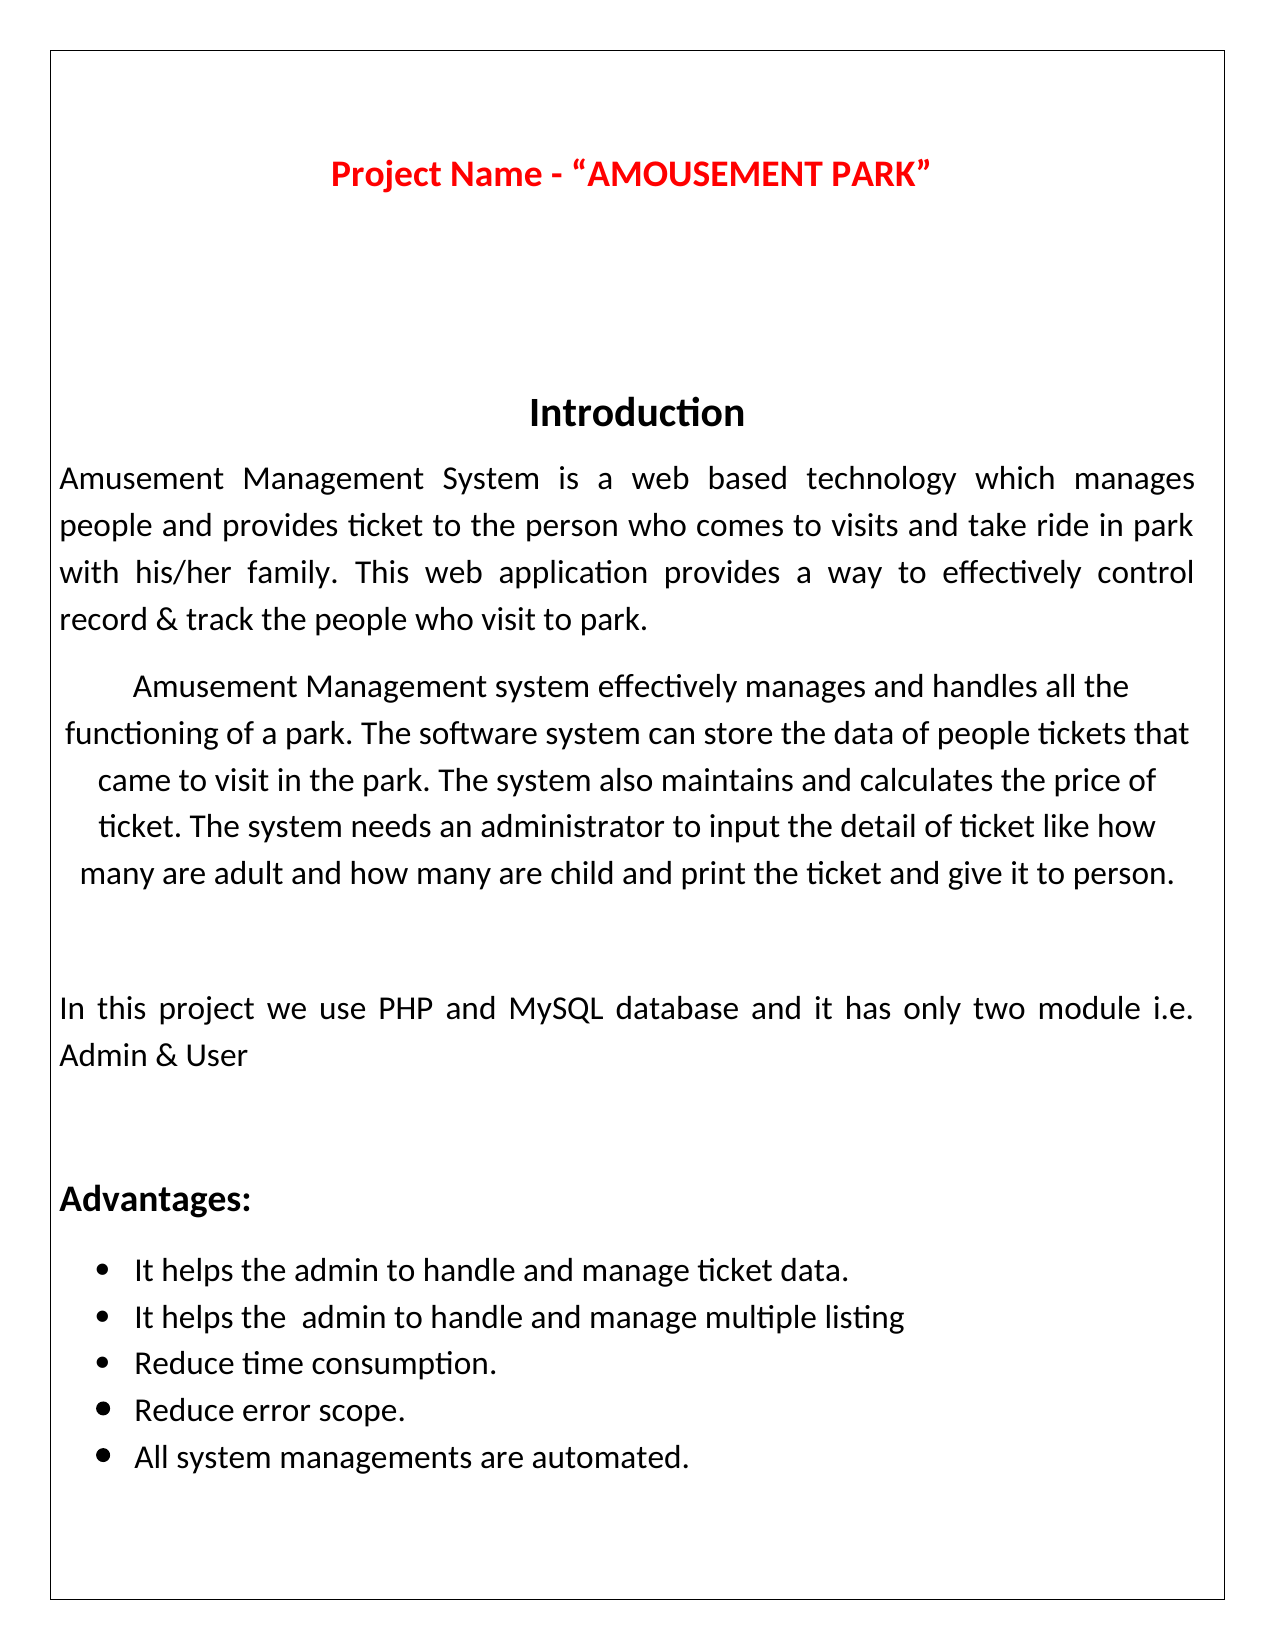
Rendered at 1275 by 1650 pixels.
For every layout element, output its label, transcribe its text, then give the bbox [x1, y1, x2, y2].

text Amusement Management System is a web based technology which manages people and provides ticket to the person who comes to visits and take ride in park with his/her family. This web application provides a way to effectively control record & track the people who visit to park. [59, 457, 1196, 638]
text Project Name - “AMOUSEMENT PARK” [59, 150, 1196, 196]
text Advantages: [59, 1175, 1196, 1221]
text In this project we use PHP and MySQL database and it has only two module i.e. Admin & User [59, 1028, 1196, 1075]
text Introduction [59, 386, 1196, 436]
text Amusement Management system effectively manages and handles all the functioning of a park. The software system can store the data of people tickets that came to visit in the park. The system also maintains and calculates the price of ticket. The system needs an administrator to input the detail of ticket like how many are adult and how many are child and print the ticket and give it to person. [59, 665, 1196, 893]
list It helps the admin to handle and manage ticket data. [97, 1249, 1196, 1289]
list Reduce error scope. [97, 1389, 1196, 1430]
list All system managements are automated. [97, 1436, 1196, 1477]
list Reduce time consumption. [97, 1342, 1196, 1383]
list It helps the admin to handle and manage multiple listing [97, 1296, 1196, 1336]
